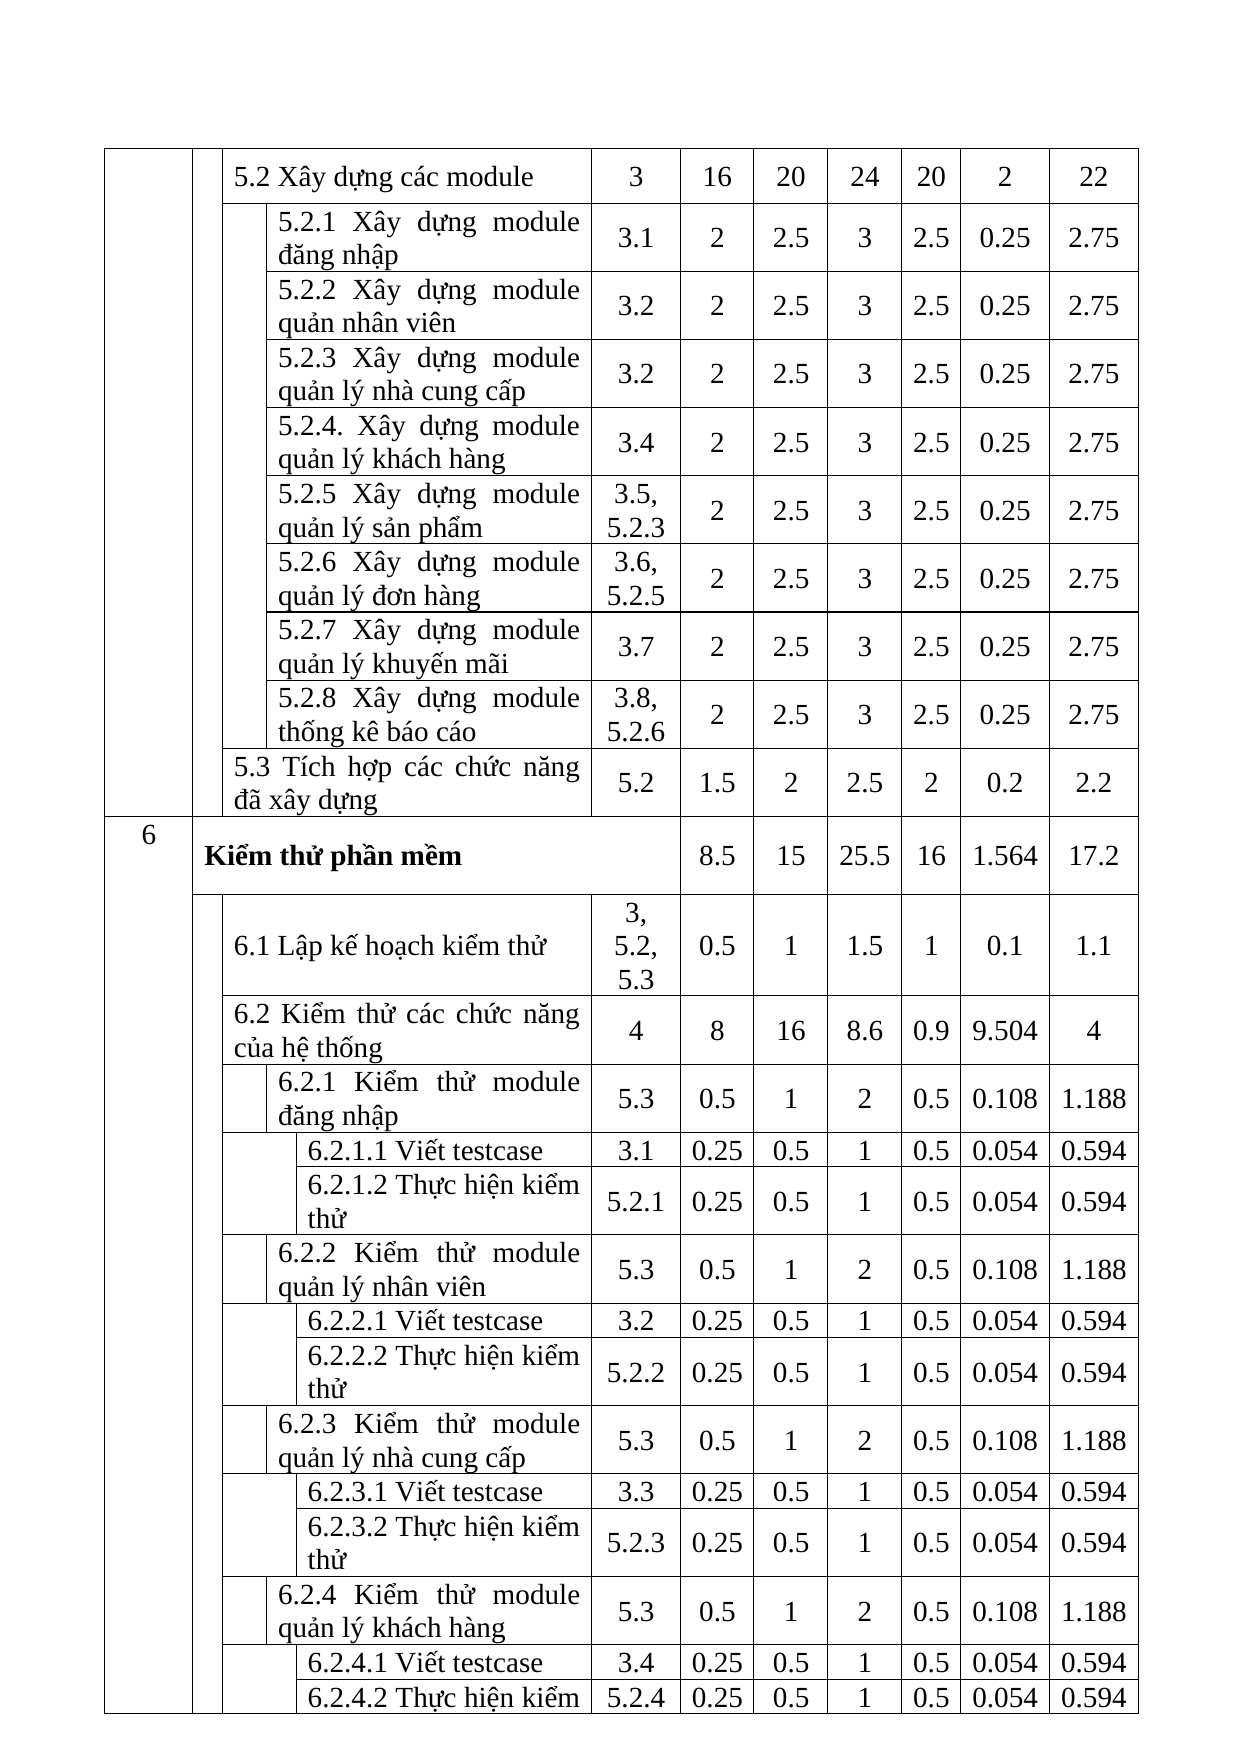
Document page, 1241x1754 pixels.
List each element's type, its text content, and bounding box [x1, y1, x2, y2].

table_cell 2 [828, 1406, 901, 1473]
table_cell 0.25 [681, 1509, 753, 1576]
table_cell 0.25 [961, 681, 1049, 748]
table_cell 5.2.1 Xây dựng module đăng nhập [267, 204, 591, 271]
table_cell 0.9 [902, 996, 960, 1063]
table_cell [297, 1680, 591, 1713]
table_cell 0.5 [902, 1577, 960, 1644]
table_cell 2.5 [902, 613, 960, 679]
table_cell 1.188 [1050, 1235, 1138, 1302]
table_cell 2.75 [1050, 340, 1138, 407]
table_cell 0.054 [961, 1304, 1049, 1337]
table_cell 2 [754, 749, 827, 816]
table_cell 1.188 [1050, 1065, 1138, 1132]
table_cell 0.5 [754, 1338, 827, 1405]
table_cell 5.2.5 Xây dựng module quản lý sản phẩm [267, 476, 591, 543]
table_cell 6.2.4.1 Viết testcase [297, 1645, 591, 1679]
table_cell 20 [902, 149, 960, 203]
table_cell 2.75 [1050, 204, 1138, 271]
table_cell 0.5 [902, 1304, 960, 1337]
table_cell 1 [828, 1645, 901, 1679]
table_cell 0.25 [681, 1304, 753, 1337]
table_cell 6.2.3.2 Thực hiện kiểm thử [297, 1509, 591, 1576]
table_cell 20 [754, 149, 827, 203]
table_cell 6.2.2 Kiểm thử module quản lý nhân viên [267, 1235, 591, 1302]
table_cell 5.2.7 Xây dựng module quản lý khuyến mãi [267, 613, 591, 679]
table_cell 0.25 [961, 613, 1049, 679]
table_cell 0.25 [681, 1133, 753, 1166]
table_cell 1.564 [961, 817, 1049, 894]
table_cell 3 [828, 272, 901, 339]
table_cell 0.5 [902, 1167, 960, 1234]
table_cell 3.2 [592, 272, 680, 339]
table_cell 6.2.1.1 Viết testcase [297, 1133, 591, 1166]
table_cell 1 [828, 1304, 901, 1337]
table_cell 0.5 [754, 1304, 827, 1337]
table_cell 2 [681, 408, 753, 475]
table_cell 0.25 [681, 1167, 753, 1234]
table_cell 3.1 [592, 204, 680, 271]
table_cell 0.5 [754, 1509, 827, 1576]
table_cell 1.5 [681, 749, 753, 816]
table_cell 1 [828, 1509, 901, 1576]
table_cell 1 [828, 1680, 901, 1713]
table_cell 3 [828, 340, 901, 407]
table_cell 4 [1050, 996, 1138, 1063]
table_cell 1 [754, 1235, 827, 1302]
table_cell 0.5 [681, 895, 753, 995]
table_cell 2.5 [754, 204, 827, 271]
table_cell 2.75 [1050, 272, 1138, 339]
table_cell 6.2.2.1 Viết testcase [297, 1304, 591, 1337]
table_cell 2 [681, 204, 753, 271]
table_cell 2.5 [902, 204, 960, 271]
table_cell 1.5 [828, 895, 901, 995]
table_cell 5.2.8 Xây dựng module thống kê báo cáo [267, 681, 591, 748]
table_cell 2.5 [902, 408, 960, 475]
table_cell [193, 895, 222, 1713]
table_cell 0.25 [681, 1645, 753, 1679]
table_cell 2.5 [754, 476, 827, 543]
table_cell 5.2.2 Xây dựng module quản nhân viên [267, 272, 591, 339]
table_cell 2.5 [754, 272, 827, 339]
table_cell 2 [681, 340, 753, 407]
table_cell [223, 1235, 266, 1302]
table_cell 0.054 [961, 1133, 1049, 1166]
table_cell 3.4 [592, 408, 680, 475]
table_cell 2 [681, 613, 753, 679]
table_cell 0.25 [961, 544, 1049, 611]
table_cell 8.6 [828, 996, 901, 1063]
table_cell 16 [754, 996, 827, 1063]
table_cell 0.594 [1050, 1474, 1138, 1508]
table_cell 0.5 [902, 1645, 960, 1679]
table_cell 2.75 [1050, 476, 1138, 543]
table_cell 1 [754, 1577, 827, 1644]
table_cell 0.5 [681, 1406, 753, 1473]
table_cell 3.2 [592, 1304, 680, 1337]
table_cell 2 [681, 681, 753, 748]
table_cell 0.5 [754, 1645, 827, 1679]
table_cell 8.5 [681, 817, 753, 894]
table_cell 2 [961, 149, 1049, 203]
table_cell 2.75 [1050, 408, 1138, 475]
table_cell 5.3 Tích hợp các chức năng đã xây dựng [223, 749, 591, 816]
table_cell 4 [592, 996, 680, 1063]
table_cell 2.2 [1050, 749, 1138, 816]
table_cell Kiểm thử phần mềm [193, 817, 680, 894]
table_cell 3.5, 5.2.3 [592, 476, 680, 543]
table_cell 3.8, 5.2.6 [592, 681, 680, 748]
table_cell 0.25 [961, 272, 1049, 339]
table_cell 3.4 [592, 1645, 680, 1679]
table_cell 9.504 [961, 996, 1049, 1063]
table_cell 0.108 [961, 1065, 1049, 1132]
table_cell 6.2 Kiểm thử các chức năng của hệ thống [223, 996, 591, 1063]
table_cell 3 [592, 149, 680, 203]
table_cell 0.5 [902, 1133, 960, 1166]
table_cell 5.2 Xây dựng các module [223, 149, 591, 203]
table_cell [193, 149, 222, 816]
table_cell 22 [1050, 149, 1138, 203]
table_cell 0.2 [961, 749, 1049, 816]
table_cell 0.594 [1050, 1680, 1138, 1713]
table_cell 2.5 [754, 613, 827, 679]
table_cell 2 [902, 749, 960, 816]
table_cell 0.594 [1050, 1133, 1138, 1166]
table_cell 2.5 [902, 272, 960, 339]
table_cell 5.3 [592, 1577, 680, 1644]
table_cell 0.5 [902, 1680, 960, 1713]
table_cell 2.75 [1050, 613, 1138, 679]
table_cell 0.5 [902, 1406, 960, 1473]
table_cell 0.108 [961, 1235, 1049, 1302]
table_cell 0.5 [754, 1474, 827, 1508]
table_cell 0.108 [961, 1406, 1049, 1473]
table_cell 5.2 [592, 749, 680, 816]
table_cell 2.75 [1050, 681, 1138, 748]
table_cell 5.2.3 [592, 1509, 680, 1576]
table_cell 3.6, 5.2.5 [592, 544, 680, 611]
table_cell 0.594 [1050, 1509, 1138, 1576]
table_cell [223, 1645, 296, 1713]
table_cell 0.5 [754, 1167, 827, 1234]
table_cell 3.2 [592, 340, 680, 407]
table_cell 6.2.1 Kiểm thử module đăng nhập [267, 1065, 591, 1132]
table_cell 17.2 [1050, 817, 1138, 894]
table_cell 16 [902, 817, 960, 894]
table_cell 2.5 [754, 544, 827, 611]
table_cell [223, 1065, 266, 1132]
table_cell 1 [902, 895, 960, 995]
table_cell 2 [828, 1235, 901, 1302]
table_cell 6.2.4 Kiểm thử module quản lý khách hàng [267, 1577, 591, 1644]
table_cell 0.25 [961, 340, 1049, 407]
table_cell 2.5 [754, 681, 827, 748]
table_cell 0.5 [902, 1338, 960, 1405]
table_cell 0.1 [961, 895, 1049, 995]
table_cell 6.2.3.1 Viết testcase [297, 1474, 591, 1508]
table_cell 5.3 [592, 1235, 680, 1302]
table_cell 0.25 [961, 476, 1049, 543]
table_cell 15 [754, 817, 827, 894]
table_cell 6.1 Lập kế hoạch kiểm thử [223, 895, 591, 995]
table_cell 0.5 [902, 1509, 960, 1576]
table_cell 3.3 [592, 1474, 680, 1508]
table_cell 5.2.6 Xây dựng module quản lý đơn hàng [267, 544, 591, 611]
table_cell 5.2.2 [592, 1338, 680, 1405]
table_cell 0.054 [961, 1645, 1049, 1679]
table_cell 1 [754, 1065, 827, 1132]
table_cell 2.5 [902, 681, 960, 748]
table_cell [223, 1577, 266, 1644]
table_cell 2.5 [754, 340, 827, 407]
table_cell 6.2.3 Kiểm thử module quản lý nhà cung cấp [267, 1406, 591, 1473]
table_cell 5.3 [592, 1065, 680, 1132]
table_cell 0.594 [1050, 1304, 1138, 1337]
table_cell 0.25 [961, 204, 1049, 271]
table_cell 0.5 [902, 1065, 960, 1132]
table_cell 0.594 [1050, 1167, 1138, 1234]
table_cell [223, 1474, 296, 1576]
table_cell 0.5 [681, 1577, 753, 1644]
table_cell 6.2.1.2 Thực hiện kiểm thử [297, 1167, 591, 1234]
table_cell 3 [828, 476, 901, 543]
table_cell 0.054 [961, 1474, 1049, 1508]
table_cell [223, 1133, 296, 1234]
table_cell 5.2.1 [592, 1167, 680, 1234]
table_cell 2 [681, 476, 753, 543]
table_cell 5.3 [592, 1406, 680, 1473]
table_cell 2.5 [828, 749, 901, 816]
table_cell 3 [828, 408, 901, 475]
table_cell 3 [828, 613, 901, 679]
table_cell 2 [681, 272, 753, 339]
table_cell 2 [828, 1577, 901, 1644]
table_cell 1 [828, 1167, 901, 1234]
table_cell 3 [828, 204, 901, 271]
table_cell 0.5 [754, 1133, 827, 1166]
table_cell 1 [828, 1474, 901, 1508]
table_cell 0.054 [961, 1680, 1049, 1713]
table_cell 6 [105, 817, 192, 1713]
table_cell [223, 1406, 266, 1473]
table_cell 1 [754, 895, 827, 995]
table_cell 1.188 [1050, 1406, 1138, 1473]
table_cell 0.5 [681, 1235, 753, 1302]
table_cell 0.5 [902, 1474, 960, 1508]
table_cell 2 [681, 544, 753, 611]
table_cell 0.25 [681, 1474, 753, 1508]
table_cell 0.054 [961, 1509, 1049, 1576]
table_cell 2 [828, 1065, 901, 1132]
table_cell 3.7 [592, 613, 680, 679]
table_cell 3, 5.2, 5.3 [592, 895, 680, 995]
table_cell 0.25 [681, 1338, 753, 1405]
table_cell 16 [681, 149, 753, 203]
table_cell 3 [828, 681, 901, 748]
table_cell 1.1 [1050, 895, 1138, 995]
table_cell [223, 204, 266, 748]
table_cell 0.25 [961, 408, 1049, 475]
table_cell 8 [681, 996, 753, 1063]
table_cell 1 [828, 1133, 901, 1166]
table_cell 0.054 [961, 1167, 1049, 1234]
table_cell 1.188 [1050, 1577, 1138, 1644]
table_cell 0.108 [961, 1577, 1049, 1644]
table_cell 2.5 [902, 544, 960, 611]
table_cell 0.5 [902, 1235, 960, 1302]
table_cell 2.5 [902, 340, 960, 407]
table_cell 0.054 [961, 1338, 1049, 1405]
table_cell 0.5 [754, 1680, 827, 1713]
table_cell 25.5 [828, 817, 901, 894]
table_cell 1 [754, 1406, 827, 1473]
table_cell 3 [828, 544, 901, 611]
table_cell 5.2.4. Xây dựng module quản lý khách hàng [267, 408, 591, 475]
table_cell [223, 1304, 296, 1405]
table_cell 0.5 [681, 1065, 753, 1132]
table_cell 24 [828, 149, 901, 203]
table_cell 0.25 [681, 1680, 753, 1713]
table_cell 2.5 [754, 408, 827, 475]
table_cell 1 [828, 1338, 901, 1405]
table_cell 2.75 [1050, 544, 1138, 611]
table_cell 2.5 [902, 476, 960, 543]
table_cell 5.2.3 Xây dựng module quản lý nhà cung cấp [267, 340, 591, 407]
table_cell 0.594 [1050, 1645, 1138, 1679]
table_cell 3.1 [592, 1133, 680, 1166]
table_cell 5.2.4 [592, 1680, 680, 1713]
table_cell 6.2.2.2 Thực hiện kiểm thử [297, 1338, 591, 1405]
table_cell 0.594 [1050, 1338, 1138, 1405]
